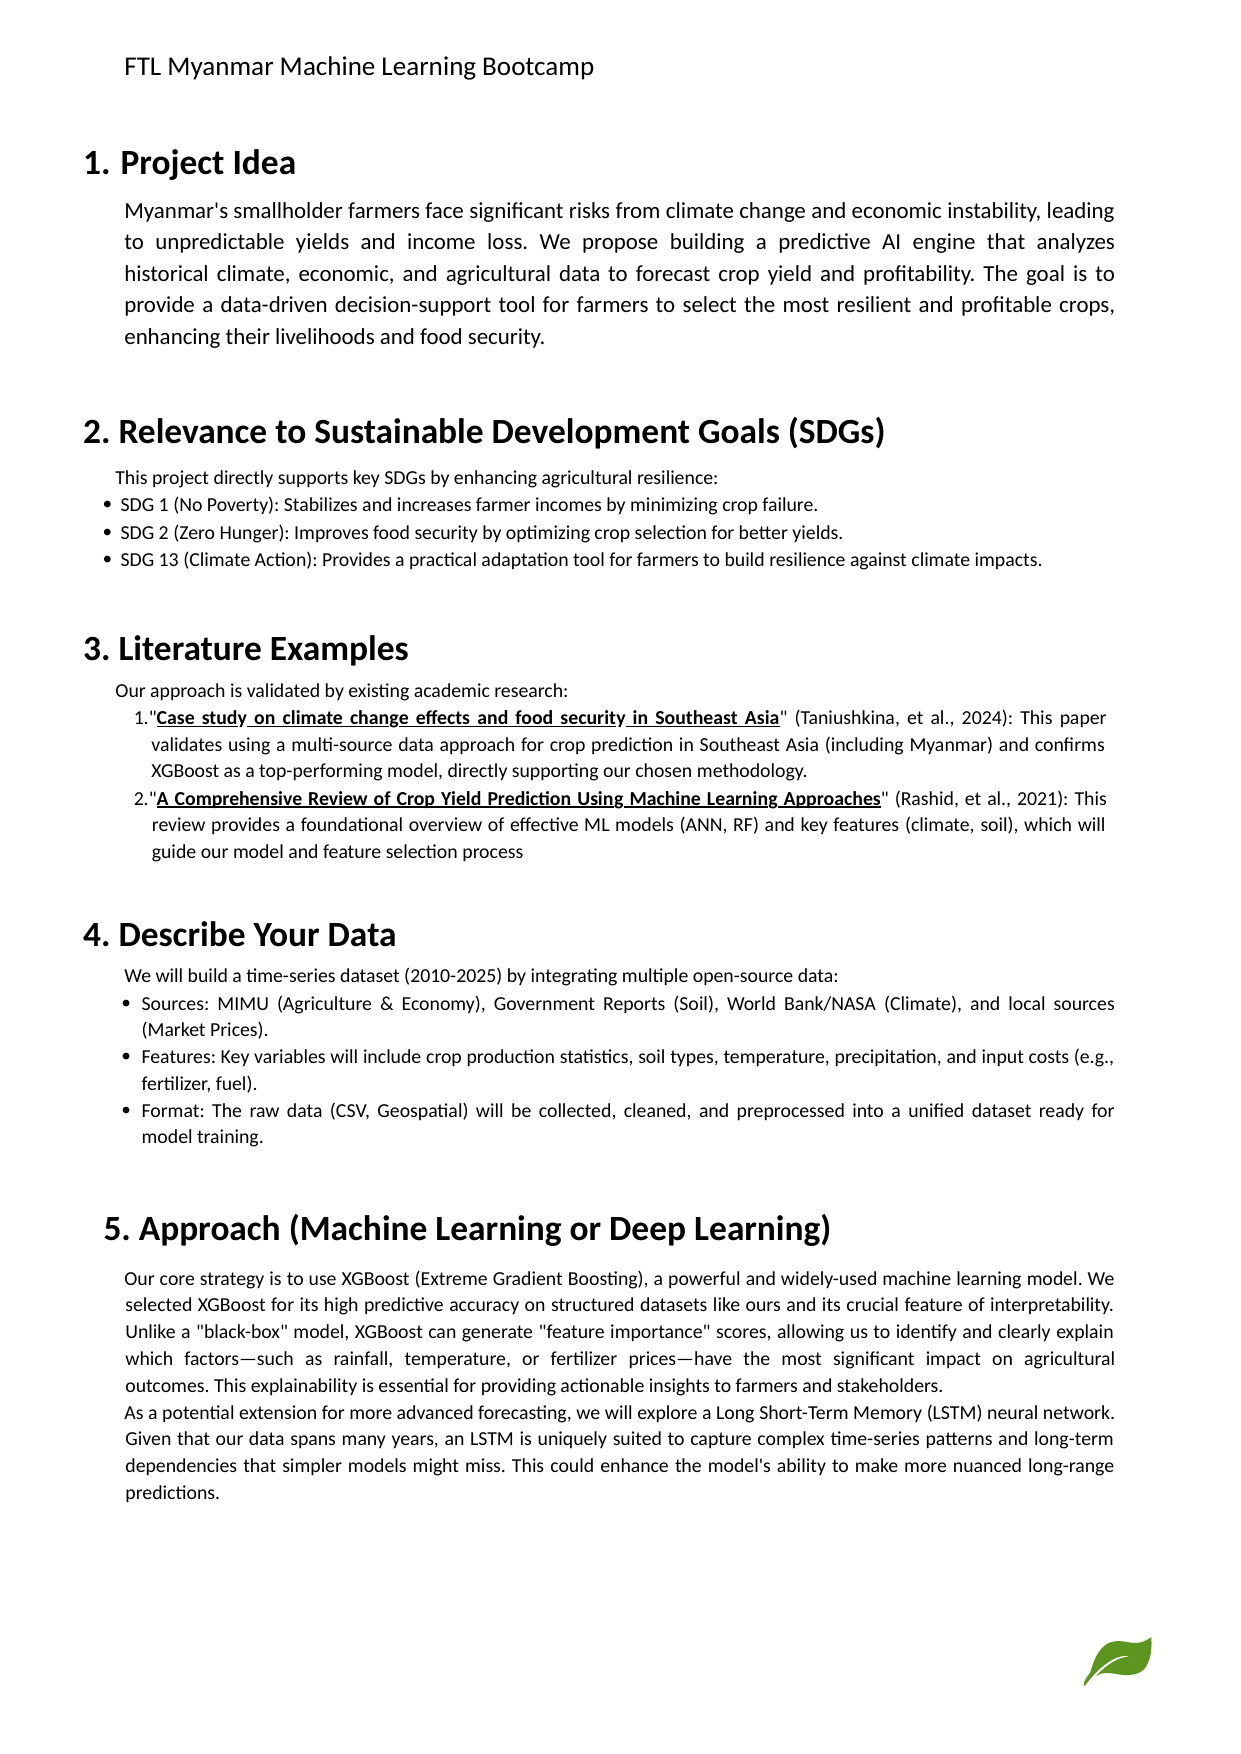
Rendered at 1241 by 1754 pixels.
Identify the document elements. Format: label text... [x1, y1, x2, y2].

text Myanmar's smallholder farmers face significant risks from climate change and economic instability, leading to unpredictable yields and income loss. We propose building a predictive AI engine that analyzes historical climate, economic, and agricultural data to forecast crop yield and profitability. The goal is to provide a data-driven decision-support tool for farmers to select the most resilient and profitable crops, enhancing their livelihoods and food security. [124, 196, 1116, 350]
list Features: Key variables will include crop production statistics, soil types, temperature, precipitation, and input costs (e.g., fertilizer, fuel). [123, 1044, 1116, 1095]
list SDG 13 (Climate Action): Provides a practical adaptation tool for farmers to build resilience against climate impacts. [104, 548, 1083, 572]
subtitle 4. Describe Your Data [83, 912, 1083, 955]
text As a potential extension for more advanced forecasting, we will explore a Long Short-Term Memory (LSTM) neural network. Given that our data spans many years, an LSTM is uniquely suited to capture complex time-series patterns and long-term dependencies that simpler models might miss. This could enhance the model's ability to make more nuanced long-range predictions. [124, 1400, 1116, 1504]
text 2."A Comprehensive Review of Crop Yield Prediction Using Machine Learning Approaches" (Rashid, et al., 2021): This review provides a foundational overview of effective ML models (ANN, RF) and key features (climate, soil), which will guide our model and feature selection process [133, 786, 1107, 863]
text Our approach is validated by existing academic research: [115, 678, 1116, 702]
subtitle 5. Approach (Machine Learning or Deep Learning) [103, 1206, 1083, 1249]
text 1."Case study on climate change effects and food security in Southeast Asia" (Taniushkina, et al., 2024): This paper validates using a multi-source data approach for crop prediction in Southeast Asia (including Myanmar) and confirms XGBoost as a top-performing model, directly supporting our chosen methodology. [133, 705, 1107, 783]
subtitle 3. Literature Examples [83, 626, 1083, 669]
list Sources: MIMU (Agriculture & Economy), Government Reports (Soil), World Bank/NASA (Climate), and local sources (Market Prices). [123, 991, 1116, 1042]
text This project directly supports key SDGs by enhancing agricultural resilience: [115, 465, 1083, 489]
list Format: The raw data (CSV, Geospatial) will be collected, cleaned, and preprocessed into a unified dataset ready for model training. [123, 1098, 1116, 1149]
text FTL Myanmar Machine Learning Bootcamp [124, 49, 1116, 82]
subtitle Project Idea [83, 140, 1116, 183]
subtitle 2. Relevance to Sustainable Development Goals (SDGs) [83, 409, 1083, 453]
text Our core strategy is to use XGBoost (Extreme Gradient Boosting), a powerful and widely-used machine learning model. We selected XGBoost for its high predictive accuracy on structured datasets like ours and its crucial feature of interpretability. Unlike a "black-box" model, XGBoost can generate "feature importance" scores, allowing us to identify and clearly explain which factors—such as rainfall, temperature, or fertilizer prices—have the most significant impact on agricultural outcomes. This explainability is essential for providing actionable insights to farmers and stakeholders. [124, 1266, 1116, 1397]
list SDG 2 (Zero Hunger): Improves food security by optimizing crop selection for better yields. [104, 520, 1083, 544]
text We will build a time-series dataset (2010-2025) by integrating multiple open-source data: [124, 964, 1116, 988]
list SDG 1 (No Poverty): Stabilizes and increases farmer incomes by minimizing crop failure. [104, 493, 1083, 517]
